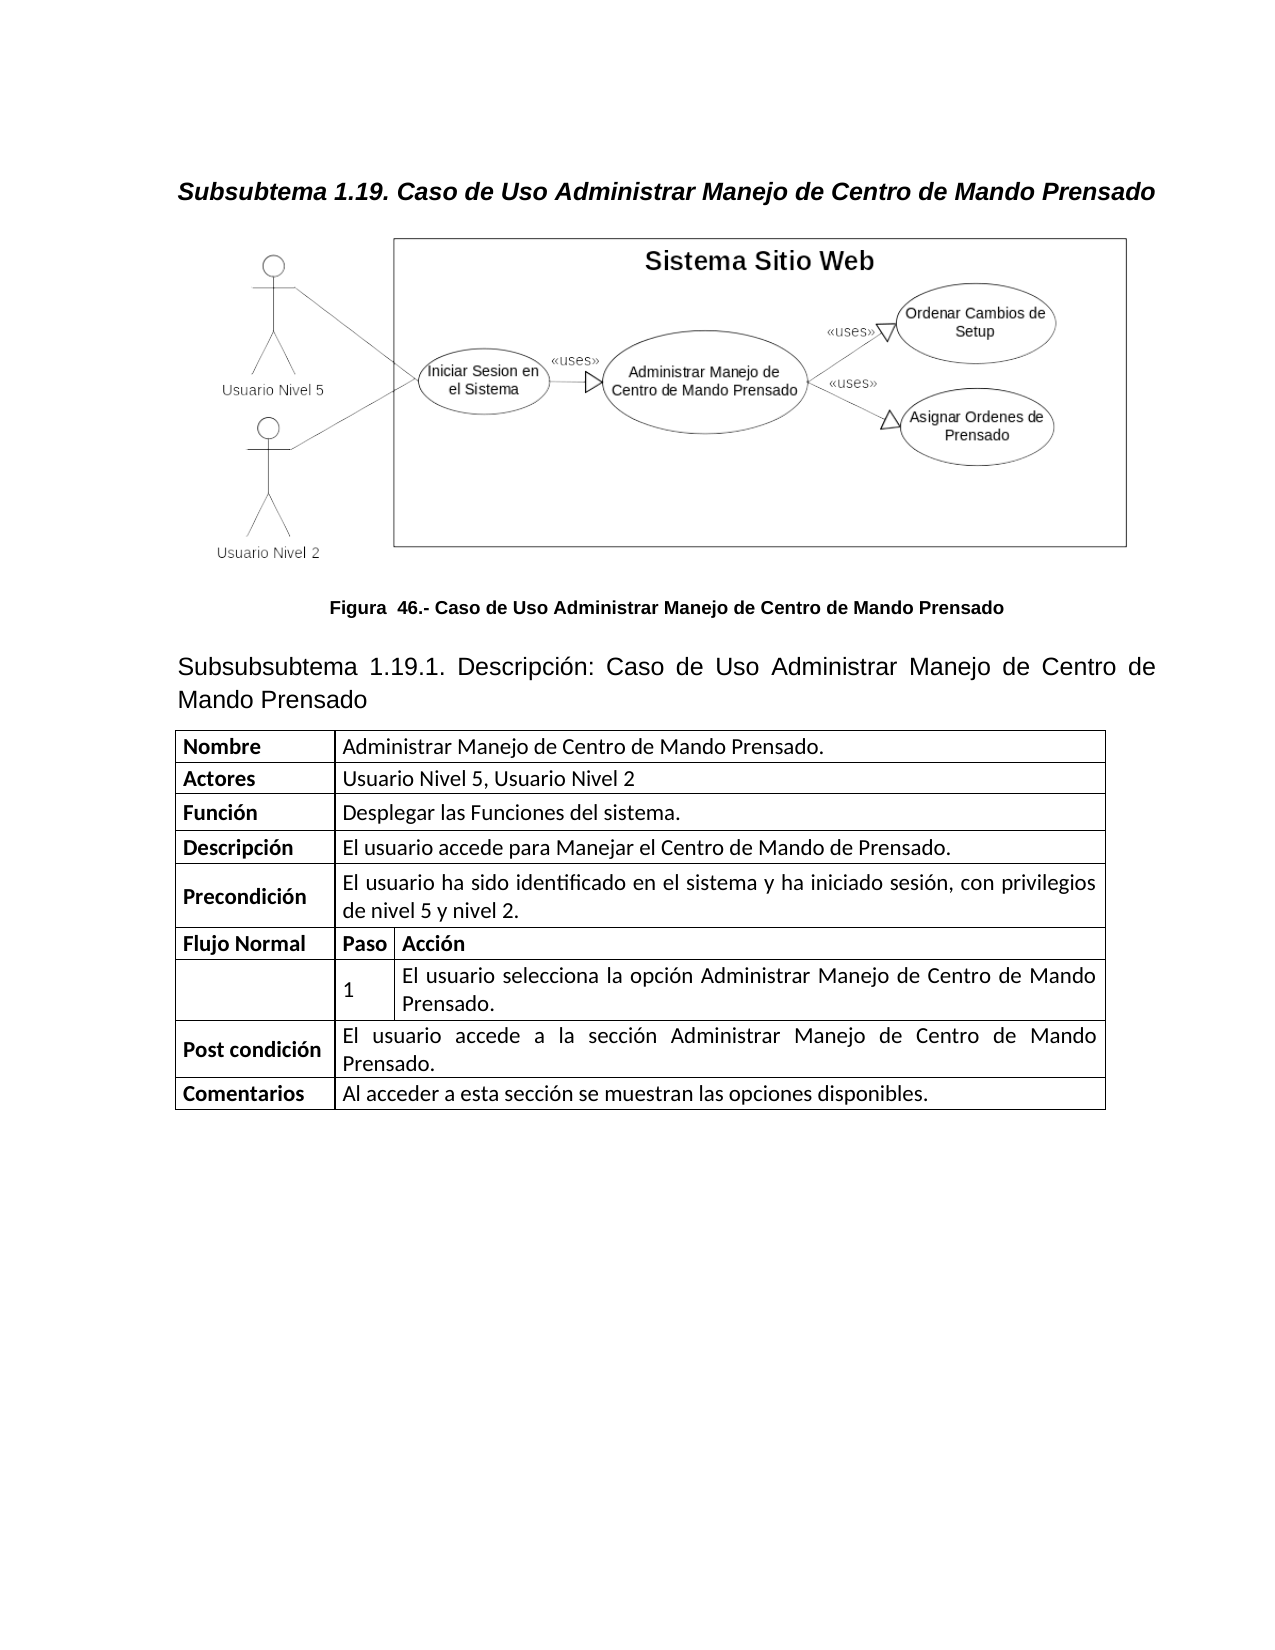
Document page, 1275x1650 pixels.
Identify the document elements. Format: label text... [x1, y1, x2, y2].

subtitle Subsubtema 1.19. Caso de Uso Administrar Manejo de Centro de Mando Prensado [177, 177, 1157, 206]
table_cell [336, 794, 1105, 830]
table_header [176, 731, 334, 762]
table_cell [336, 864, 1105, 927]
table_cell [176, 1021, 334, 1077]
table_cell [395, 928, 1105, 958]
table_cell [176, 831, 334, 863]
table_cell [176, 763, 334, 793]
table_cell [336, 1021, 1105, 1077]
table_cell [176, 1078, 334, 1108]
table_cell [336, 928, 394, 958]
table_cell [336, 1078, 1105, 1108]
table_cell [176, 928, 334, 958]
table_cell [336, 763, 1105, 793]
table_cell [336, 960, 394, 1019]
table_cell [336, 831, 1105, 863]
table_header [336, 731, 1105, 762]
subtitle Subsubsubtema 1.19.1. Descripción: Caso de Uso Administrar Manejo de Centro de Mando Prensado [177, 652, 1157, 714]
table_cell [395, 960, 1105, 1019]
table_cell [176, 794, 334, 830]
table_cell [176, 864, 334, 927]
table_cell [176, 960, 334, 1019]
